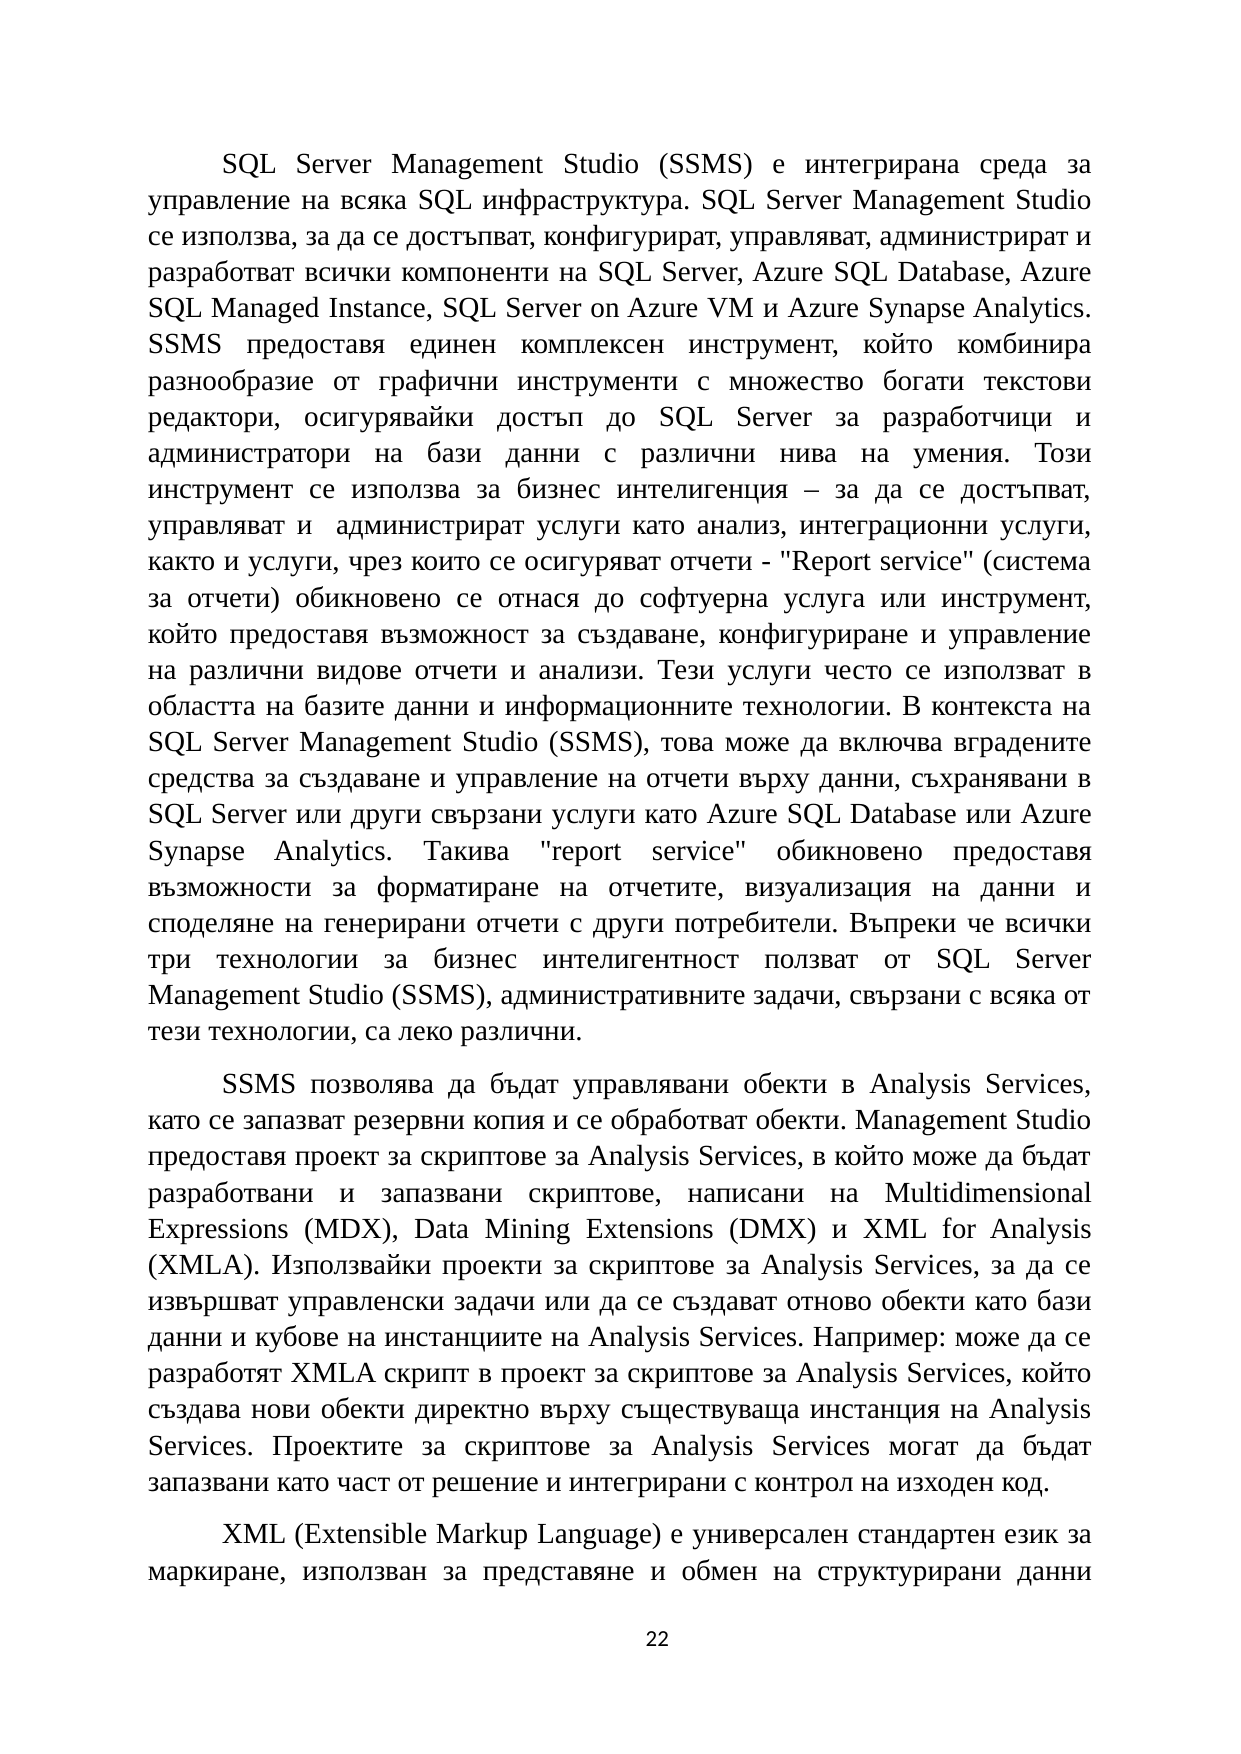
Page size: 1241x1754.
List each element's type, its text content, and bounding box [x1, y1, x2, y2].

text Започвайки от версия 11, приложението е базирано на Visual Studio 2010 shell, използвайки WPF за потребителския интерфейс. Версиите 18 и следващи са базирани на Visual Studio 2017 Isolated Shell. През юни 2015 г., Microsoft обявява намерението си да пуска бъдещи версии на SSMS независимо от изданията на SQL Server database engine. [148, 488, 1092, 666]
text SQL Server Management Studio (SSMS) е интегрирана среда за управление на всяка SQL инфраструктура. SQL Server Management Studio се използва, за да се достъпват, конфигурират, управляват, администрират и разработват всички компоненти на SQL Server, Azure SQL Database, Azure SQL Managed Instance, SQL Server on Azure VM и Azure Synapse Analytics. SSMS предоставя единен комплексен инструмент, който комбинира разнообразие от графични инструменти с множество богати текстови редактори, осигурявайки достъп до SQL Server за разработчици и администратори на бази данни с различни нива на умения. Този инструмент се използва за бизнес интелигенция – за да се достъпват, управляват и администрират услуги като анализ, интеграционни услуги, както и услуги, чрез които се осигуряват отчети - "Report service" (система за отчети) обикновено се отнася до софтуерна услуга или инструмент, който предоставя възможност за създаване, конфигуриране и управление на различни видове отчети и анализи. Тези услуги често се използват в областта на базите данни и информационните технологии. В контекста на SQL Server Management Studio (SSMS), това може да включва вградените средства за създаване и управление на отчети върху данни, съхранявани в SQL Server или други свързани услуги като Azure SQL Database или Azure Synapse Analytics. Такива "report service" обикновено предоставя възможности за форматиране на отчетите, визуализация на данни и споделяне на генерирани отчети с други потребители. Въпреки че всички три технологии за бизнес интелигентност ползват от SQL Server Management Studio (SSMS), административните задачи, свързани с всяка от тези технологии, са леко различни. [148, 685, 1092, 1586]
text Централна част на SSMS е Object Explorer, който позволява на потребителя да преглежда, избира и действа върху всички обекти в сървъра. Също така се предоставя и отделна експрес версия, която може да бъде свободно изтеглена; обаче последните версии на SSMS са напълно способни да се свързват и управляват всяка SQL Server Express инстанция. Microsoft също включи обратна съвместимост с по-стари версии на SQL Server, позволявайки по-нова версия на SSMS да се свързва към по-стари инстанции на SQL Server. Също така идва с Microsoft SQL Server Express 2012, или потребителите могат да го изтеглят отделно. [148, 146, 1092, 469]
